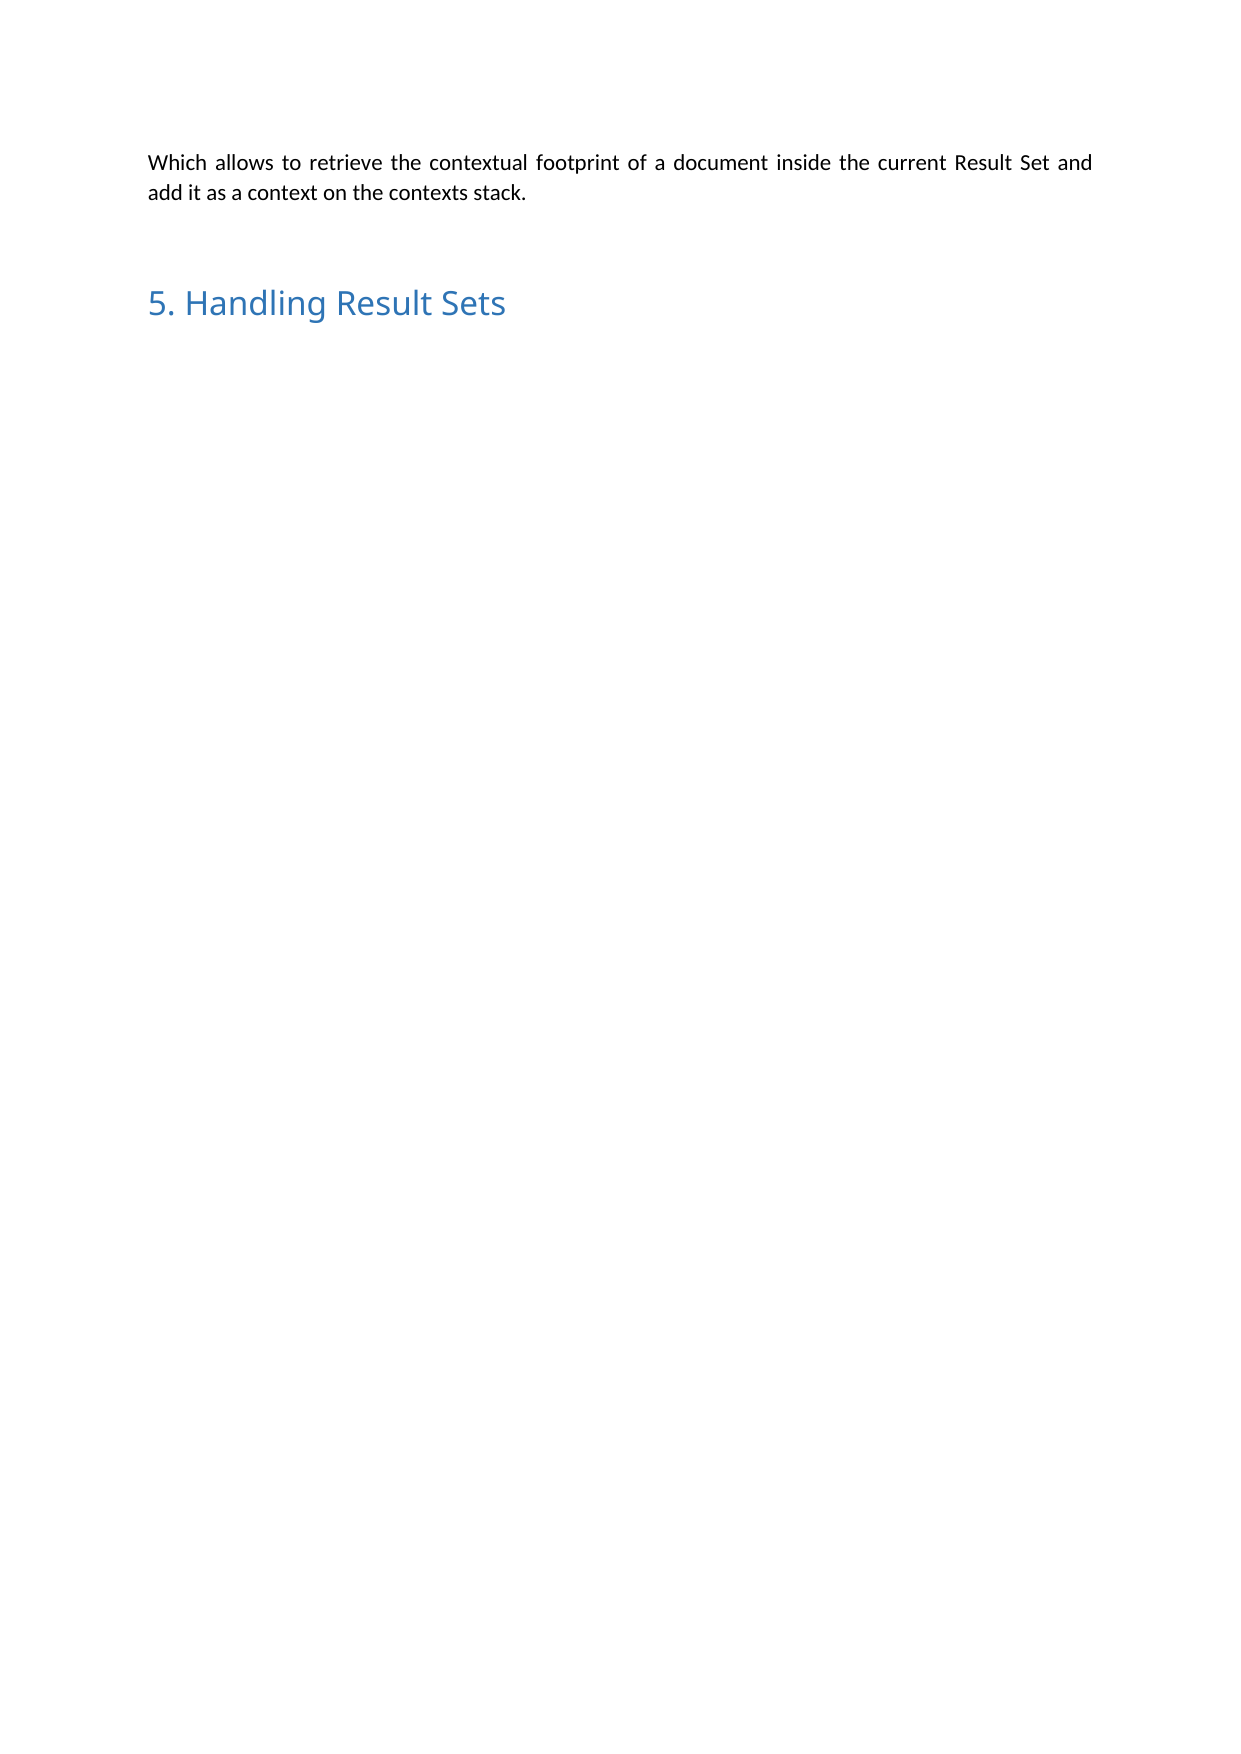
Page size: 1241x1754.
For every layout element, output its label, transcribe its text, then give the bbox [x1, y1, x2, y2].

text Which allows to retrieve the contextual footprint of a document inside the current Result Set and add it as a context on the contexts stack. [148, 148, 1093, 206]
subtitle 5. Handling Result Sets [148, 280, 1093, 325]
